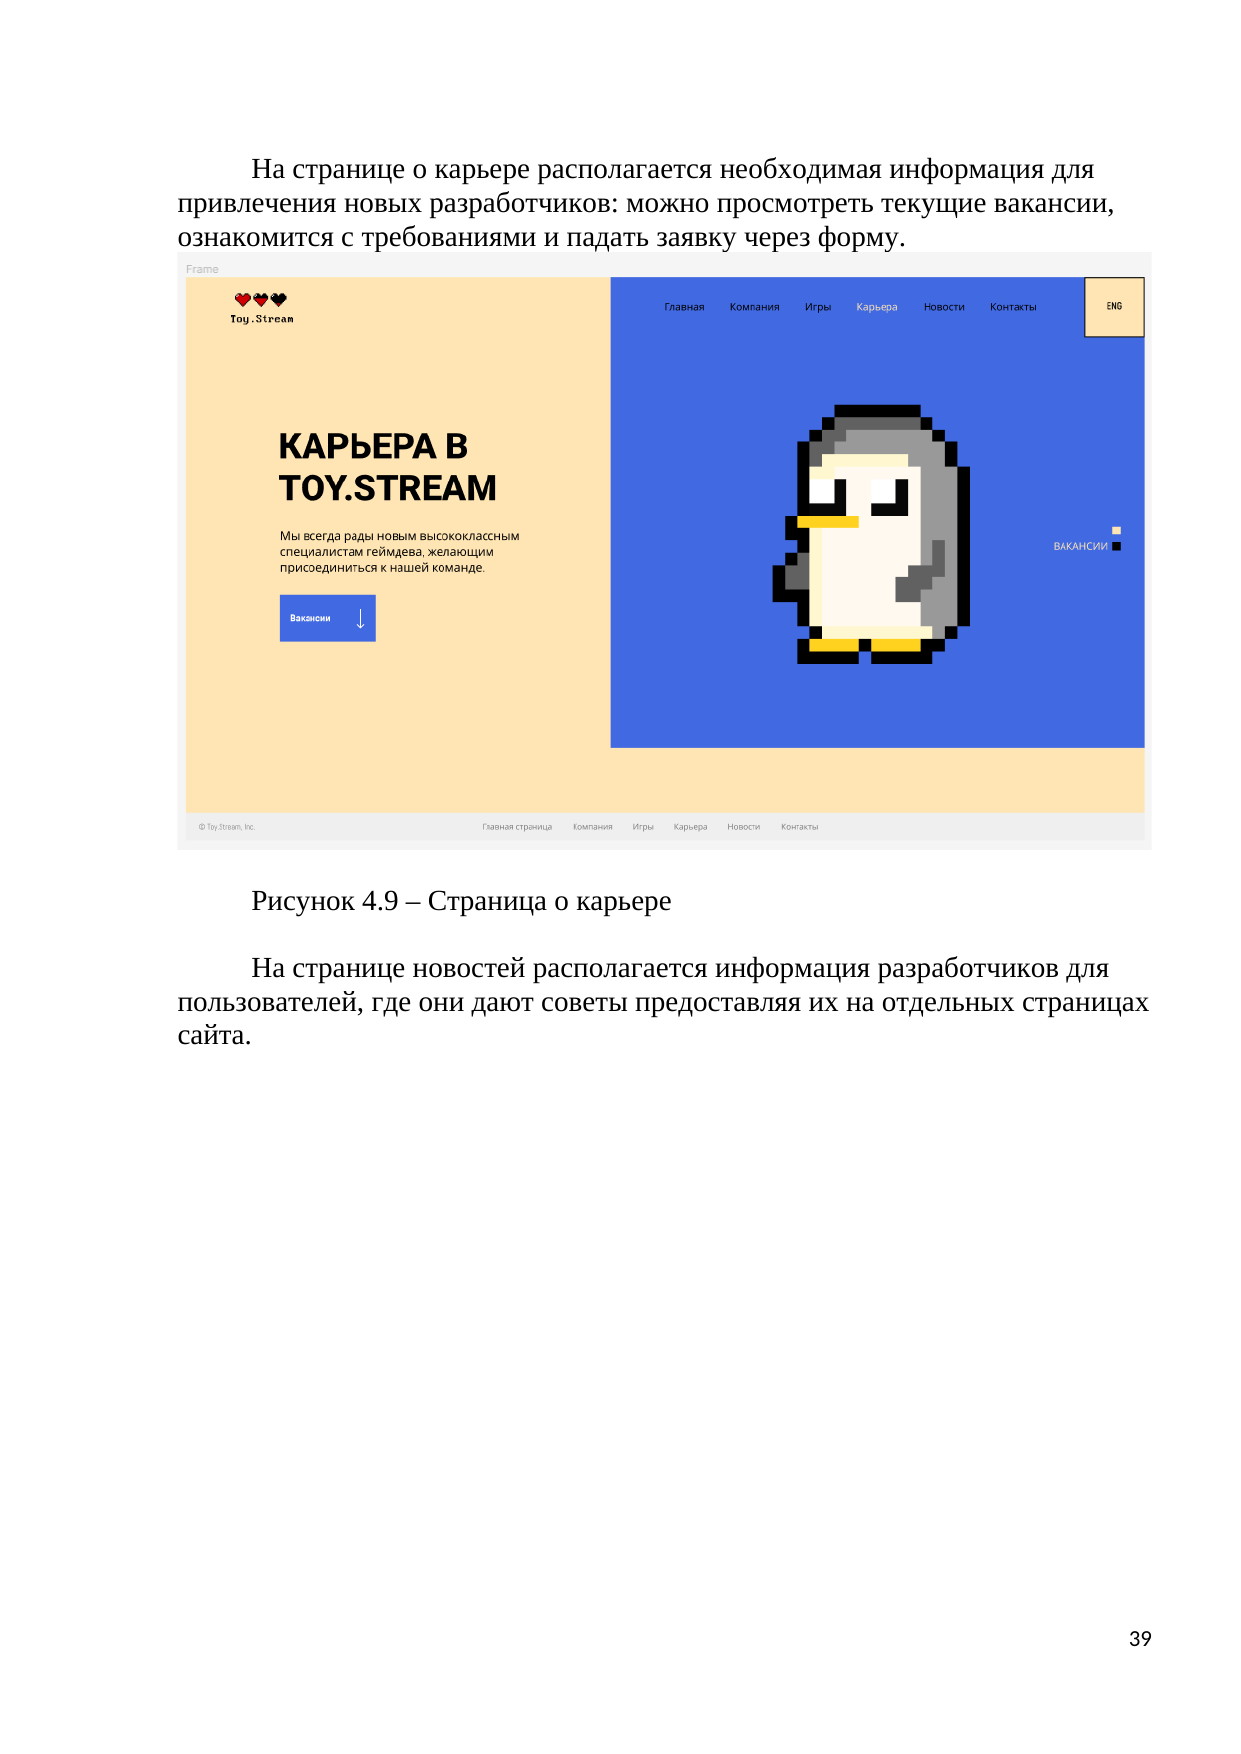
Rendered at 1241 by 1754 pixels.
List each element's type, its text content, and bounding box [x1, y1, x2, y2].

text Рисунок 4.9 – Страница о карьере [177, 883, 1152, 917]
text На странице о карьере располагается необходимая информация для привлечения новых разработчиков: можно просмотреть текущие вакансии, ознакомится с требованиями и падать заявку через форму. [177, 152, 1152, 252]
picture [177, 252, 1152, 850]
text На странице новостей располагается информация разработчиков для пользователей, где они дают советы предоставляя их на отдельных страницах сайта. [177, 950, 1152, 1051]
